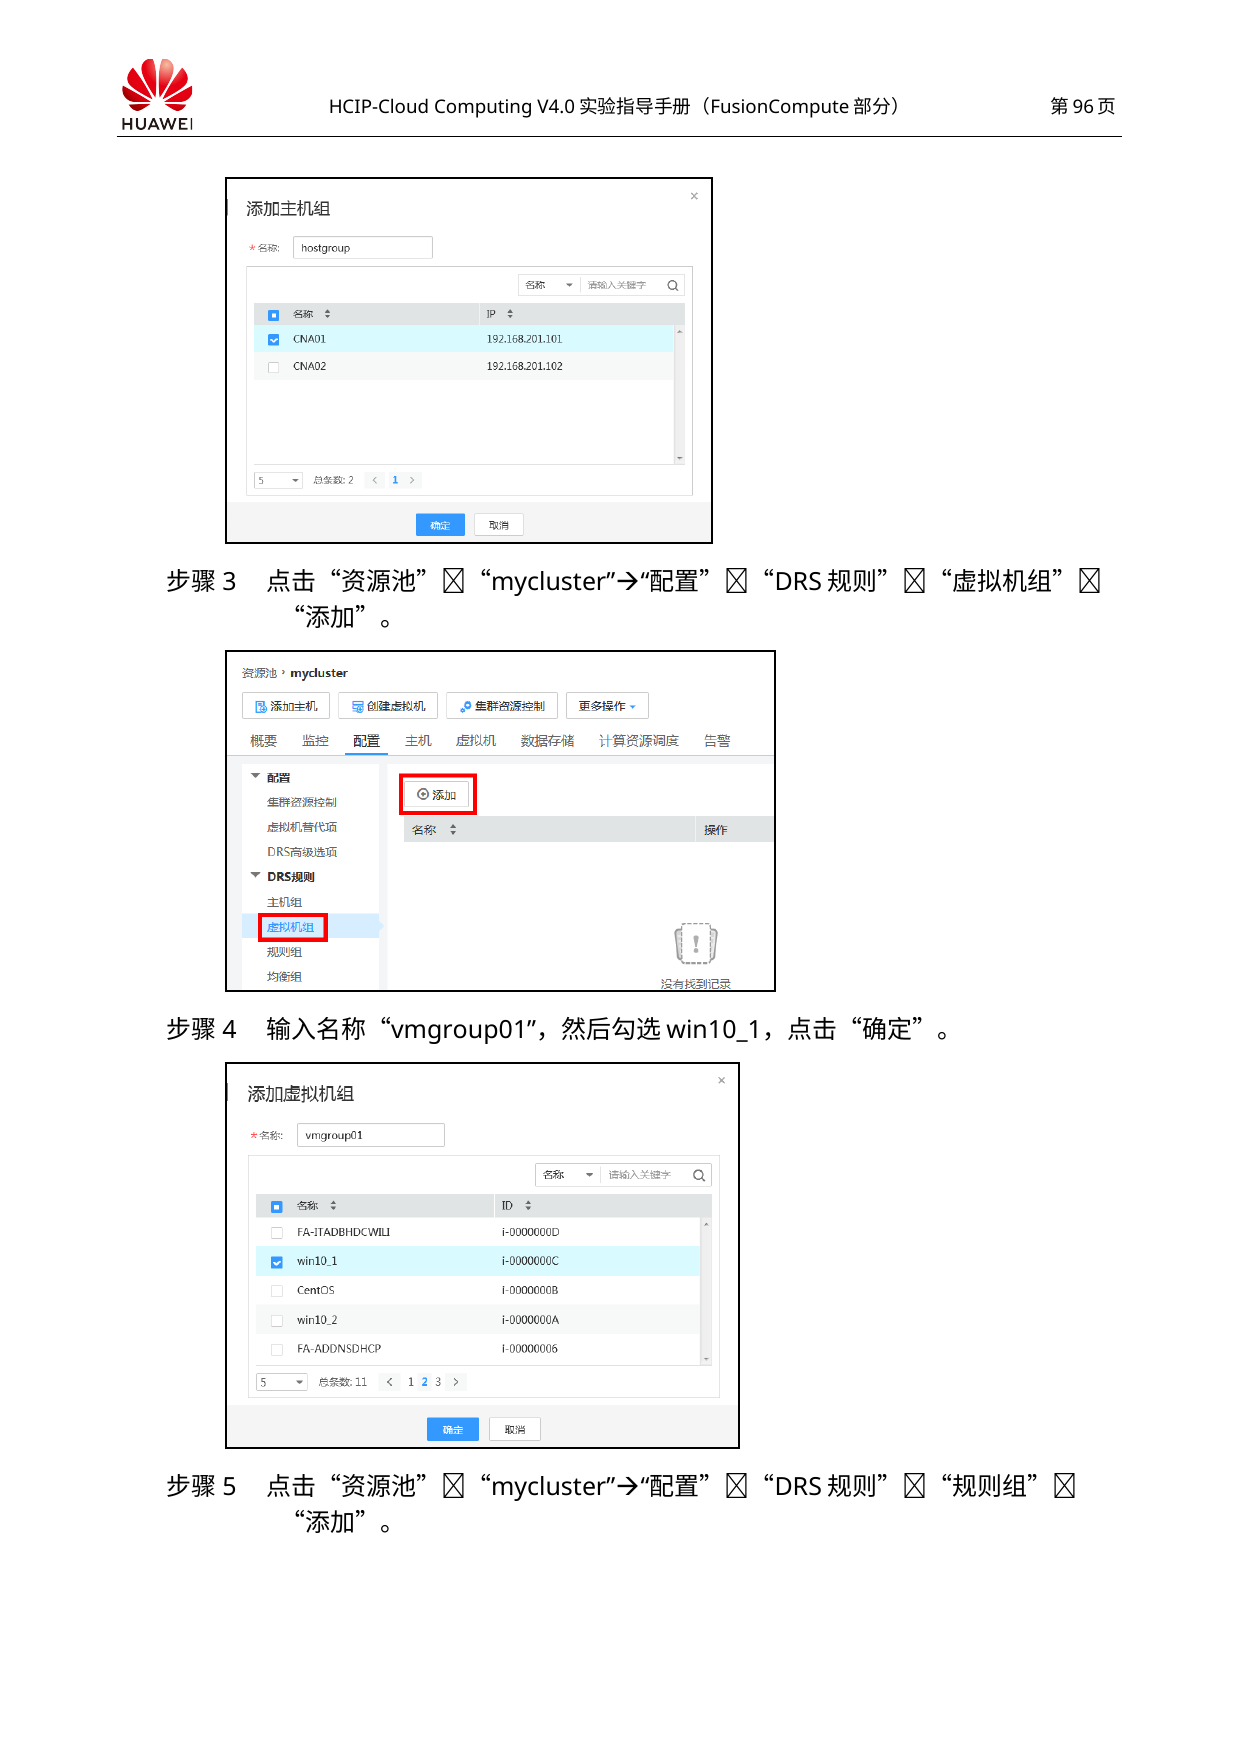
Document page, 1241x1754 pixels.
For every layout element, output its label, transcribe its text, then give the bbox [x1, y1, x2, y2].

list 输入名称“vmgroup01”，然后勾选win10_1，点击“确定”。 [236, 1009, 1122, 1045]
picture [227, 652, 774, 990]
picture [122, 59, 193, 130]
picture [227, 1064, 738, 1447]
list 点击“资源池”“mycluster”“配置”“DRS规则”“虚拟机组”“添加”。 [236, 561, 1122, 633]
picture [227, 179, 711, 542]
list 点击“资源池”“mycluster”“配置”“DRS规则”“规则组”“添加”。 [236, 1466, 1122, 1539]
